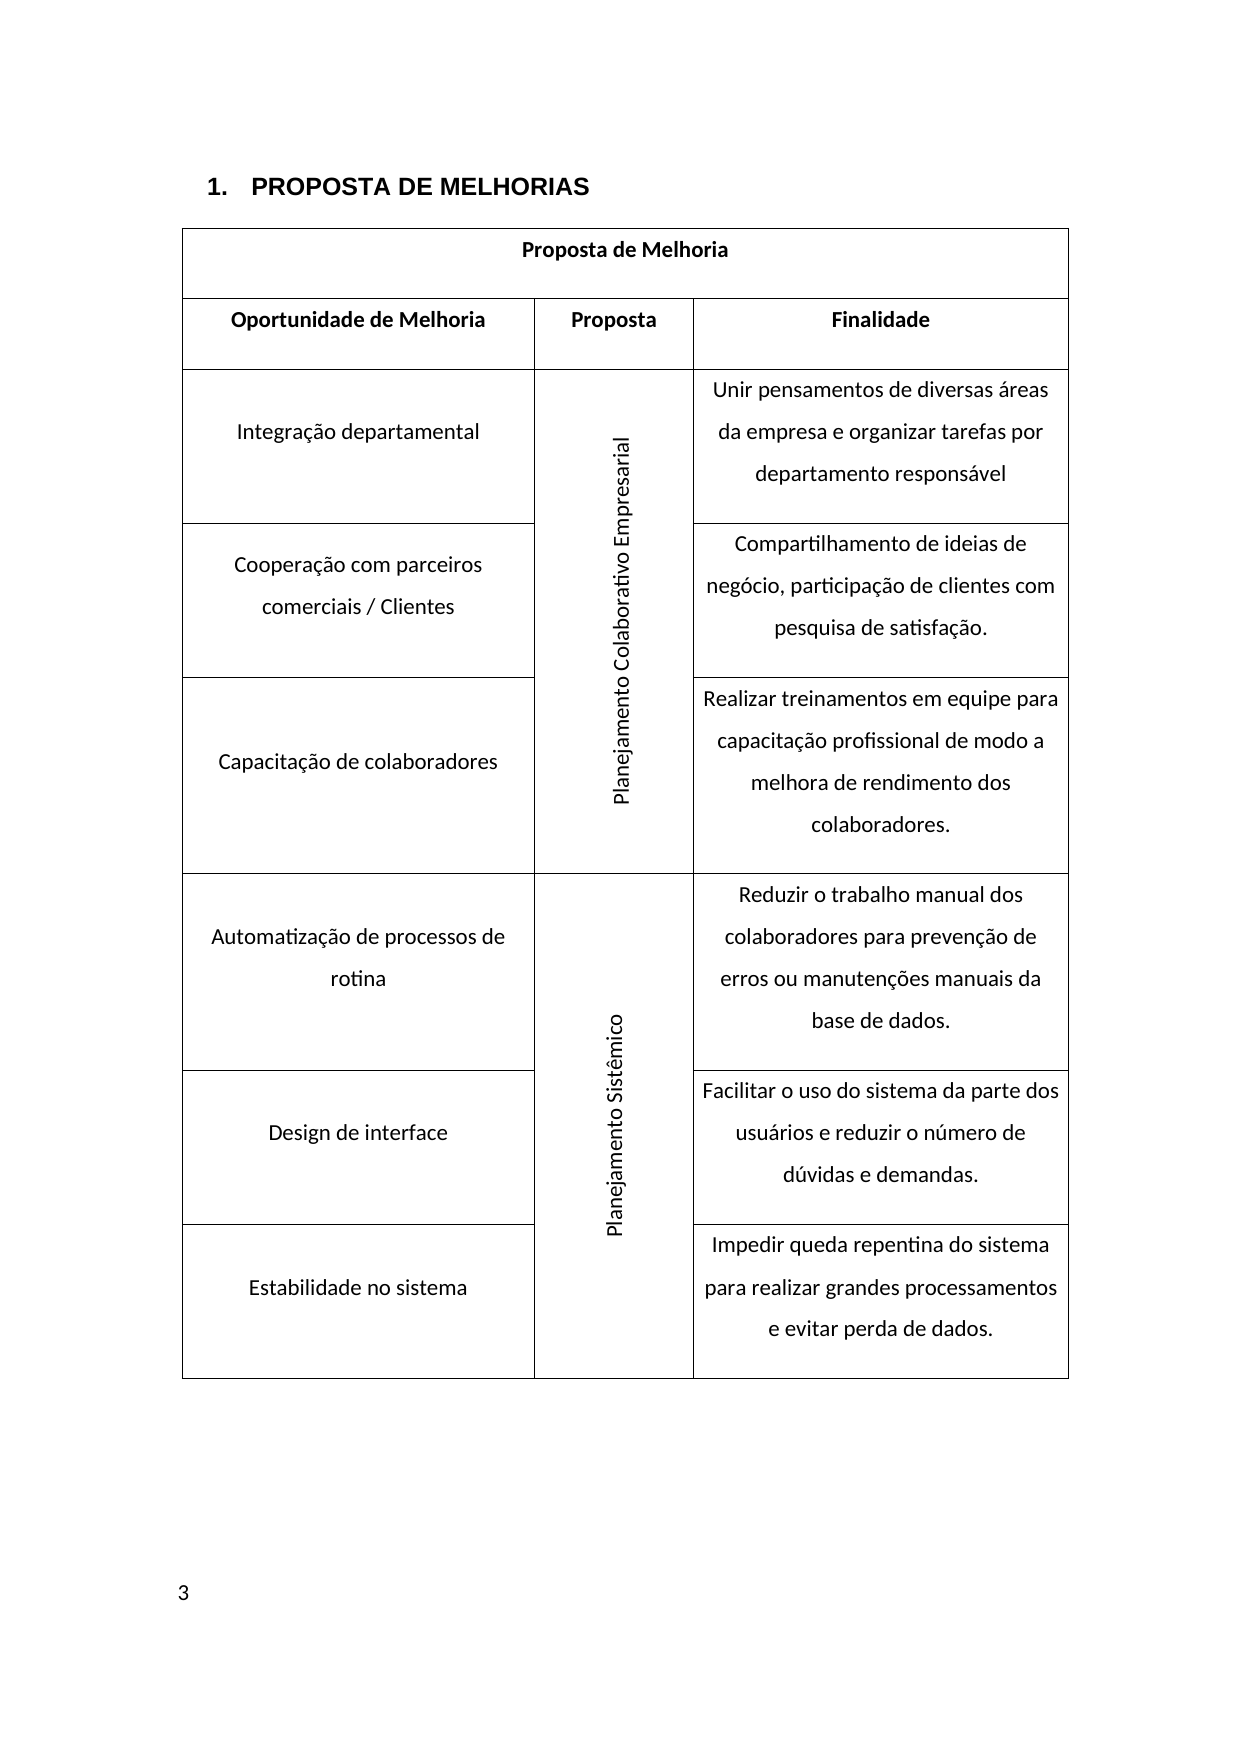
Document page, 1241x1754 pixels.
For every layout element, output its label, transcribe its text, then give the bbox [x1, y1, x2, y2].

table_cell Proposta [535, 299, 693, 368]
table_cell Compartilhamento de ideias de negócio, participação de clientes com pesquisa de satisfação. [694, 524, 1068, 677]
subtitle PROPOSTA DE MELHORIAS [177, 172, 1063, 201]
table_cell Reduzir o trabalho manual dos colaboradores para prevenção de erros ou manutenções manuais da base de dados. [694, 874, 1068, 1069]
table_cell Estabilidade no sistema [183, 1225, 534, 1378]
table_header Proposta de Melhoria [183, 229, 1068, 298]
table_cell Finalidade [694, 299, 1068, 368]
table_cell Facilitar o uso do sistema da parte dos usuários e reduzir o número de dúvidas e demandas. [694, 1071, 1068, 1224]
table_cell Automatização de processos de rotina [183, 874, 534, 1069]
table_cell Capacitação de colaboradores [183, 678, 534, 873]
table_cell Impedir queda repentina do sistema para realizar grandes processamentos e evitar perda de dados. [694, 1225, 1068, 1378]
table_cell Planejamento Sistêmico [535, 874, 693, 1378]
table_cell Realizar treinamentos em equipe para capacitação profissional de modo a melhora de rendimento dos colaboradores. [694, 678, 1068, 873]
table_cell Unir pensamentos de diversas áreas da empresa e organizar tarefas por departamento responsável [694, 370, 1068, 523]
table_cell Oportunidade de Melhoria [183, 299, 534, 368]
table_cell Planejamento Colaborativo Empresarial [535, 370, 693, 873]
table_cell Integração departamental [183, 370, 534, 523]
table_cell Design de interface [183, 1071, 534, 1224]
table_cell Cooperação com parceiros comerciais / Clientes [183, 524, 534, 677]
